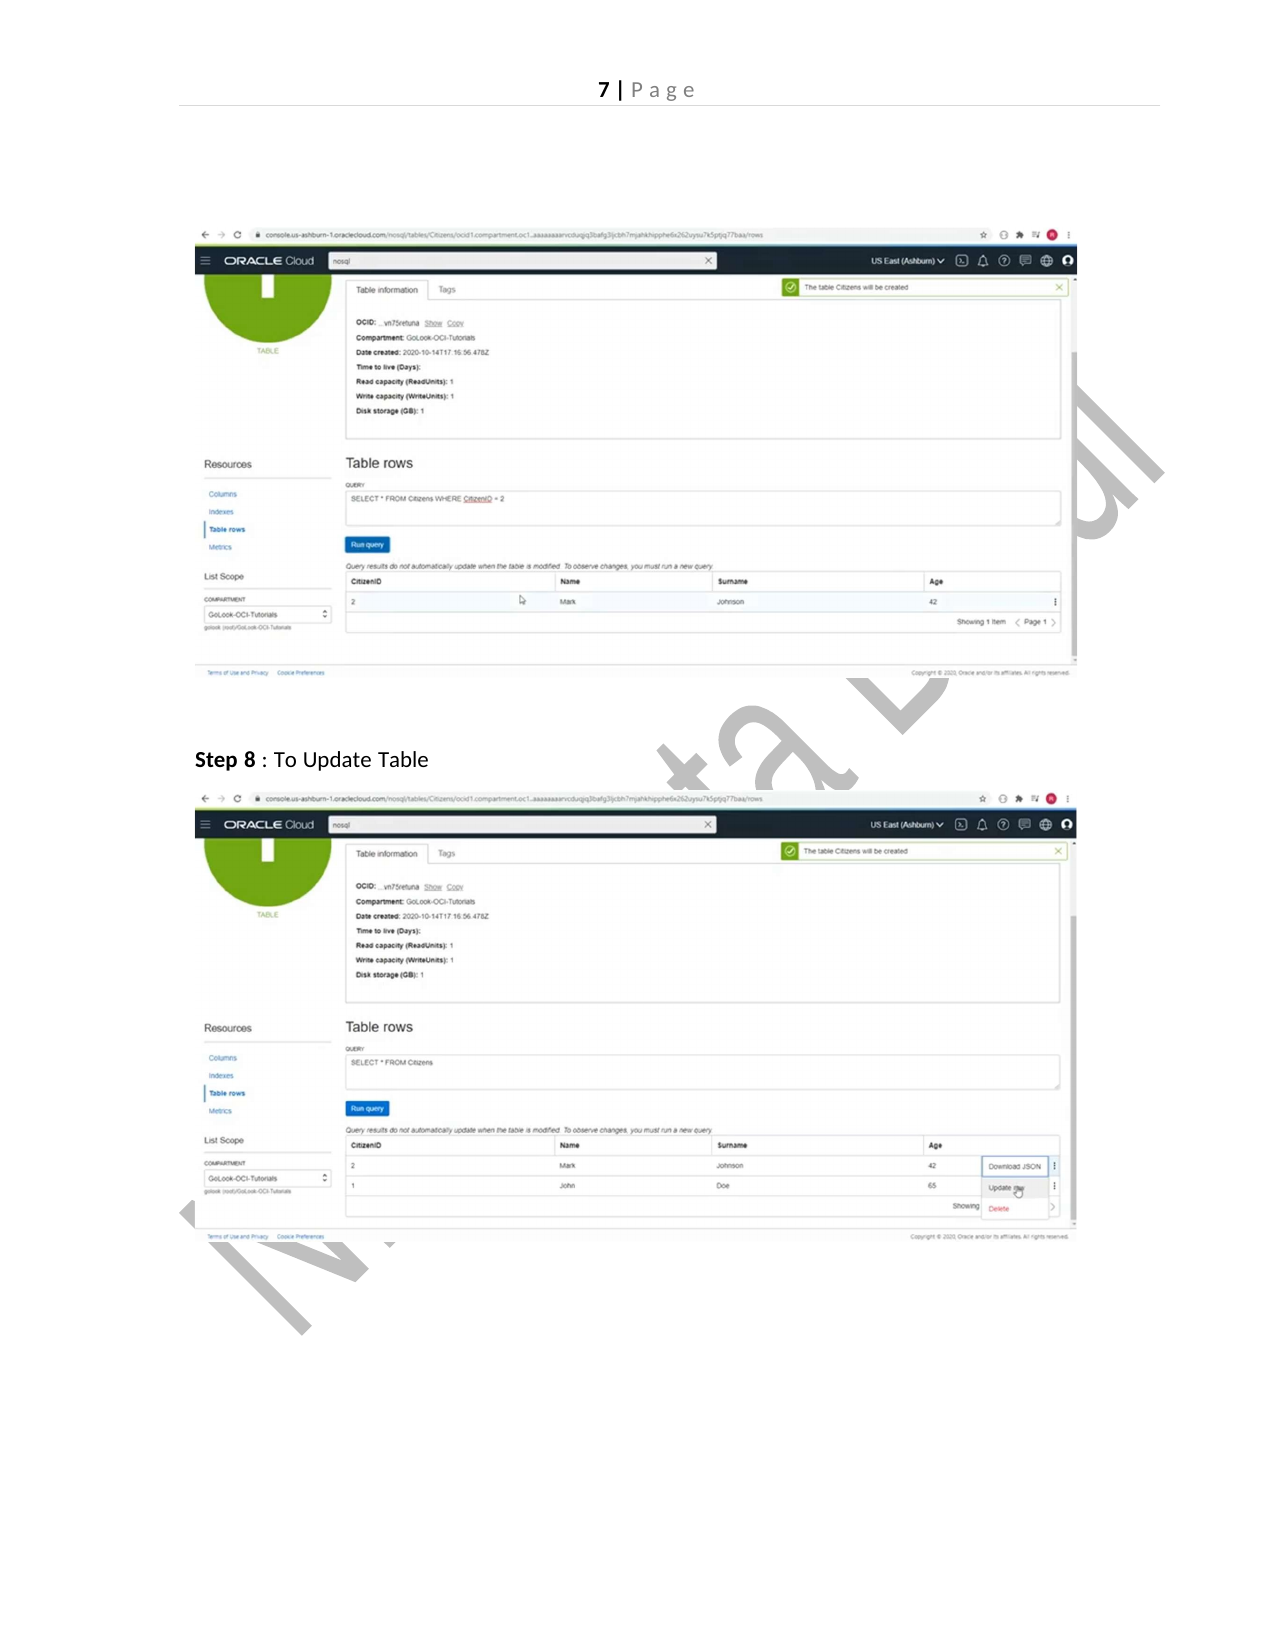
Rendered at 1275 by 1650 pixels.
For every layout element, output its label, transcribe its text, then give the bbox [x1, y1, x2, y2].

text Step 8 : To Update Table [195, 745, 1160, 773]
picture [194, 790, 1077, 1242]
picture [194, 227, 1078, 678]
